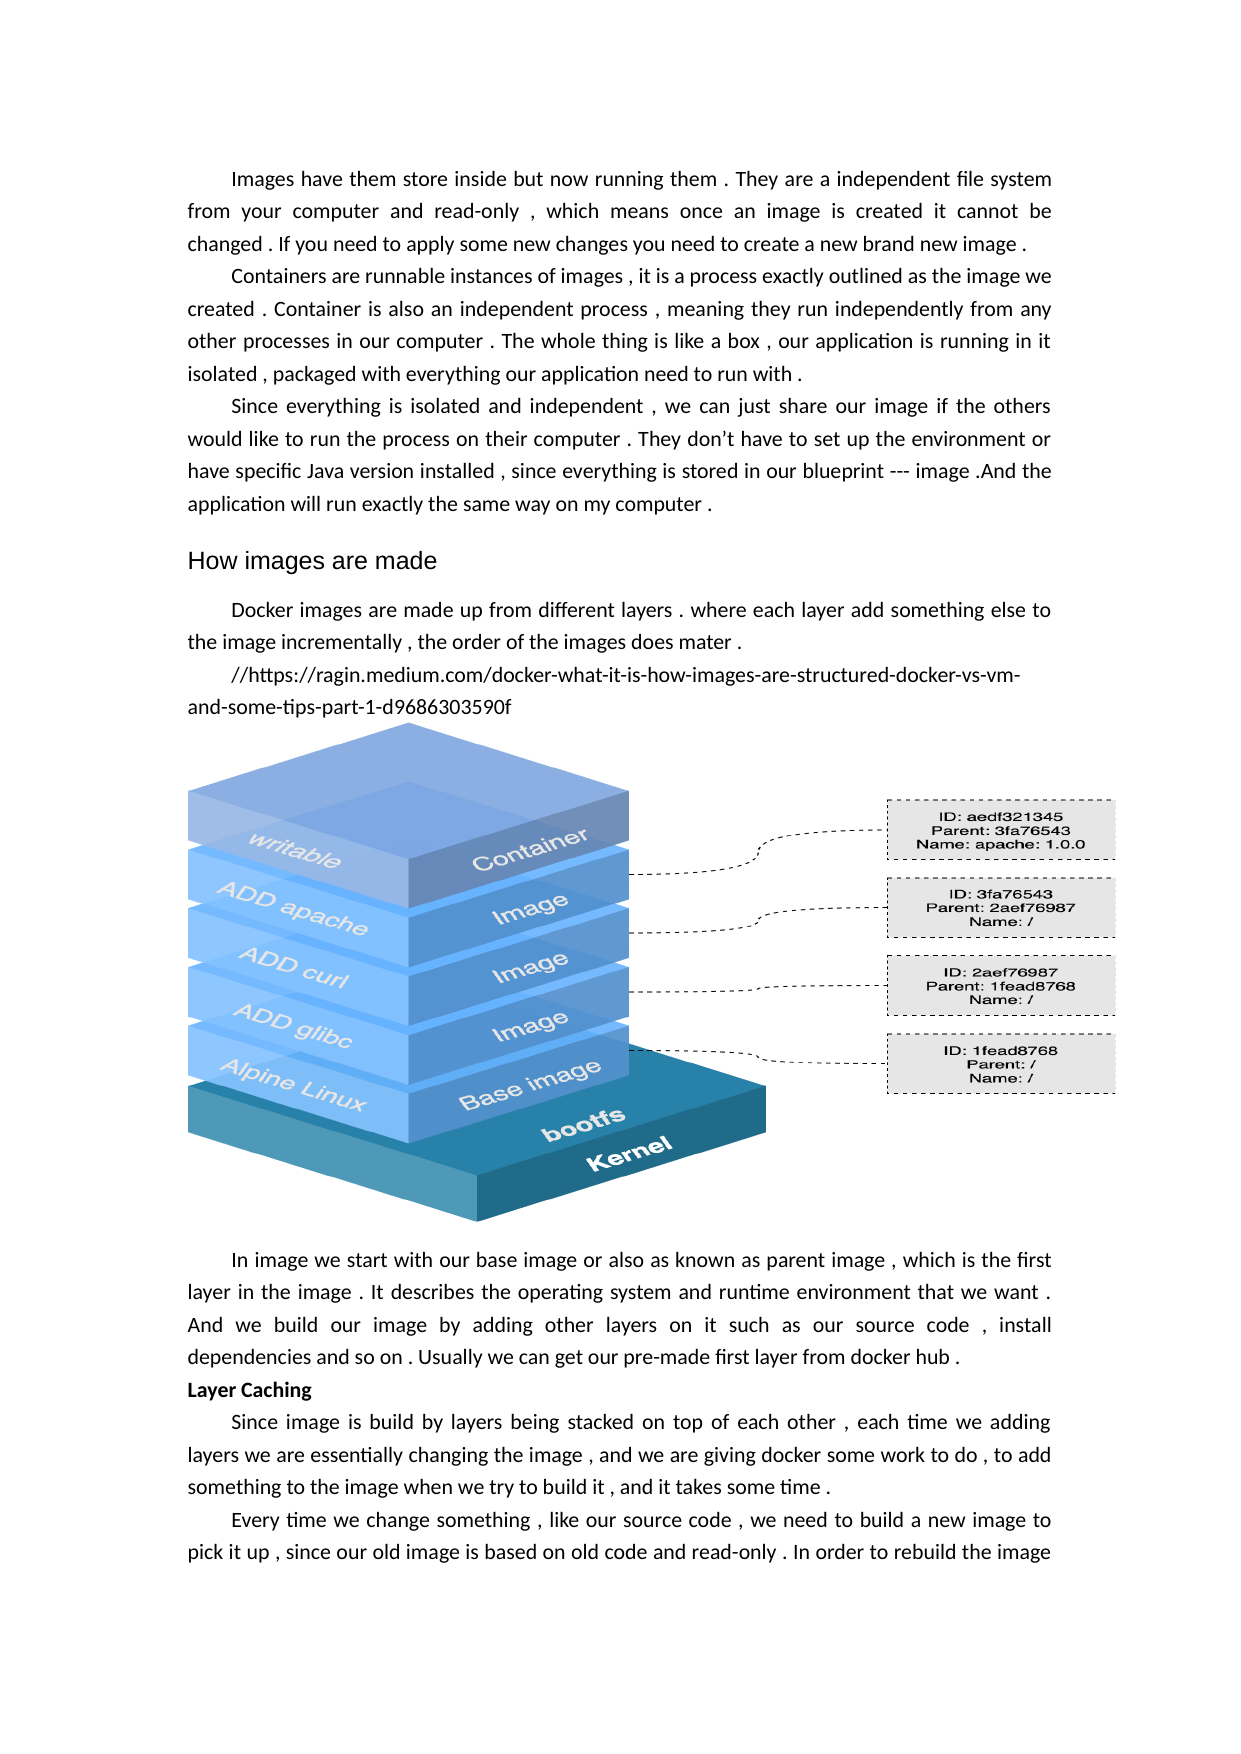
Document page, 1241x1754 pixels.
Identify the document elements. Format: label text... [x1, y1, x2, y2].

text Docker images are made up from different layers . where each layer add something else to the image incrementally , the order of the images does mater . [187, 593, 1053, 658]
text In image we start with our base image or also as known as parent image , which is the first layer in the image . It describes the operating system and runtime environment that we want . And we build our image by adding other layers on it such as our source code , install dependencies and so on . Usually we can get our pre-made first layer from docker hub . [187, 1243, 1053, 1373]
picture [187, 722, 1116, 1222]
text Layer Caching [187, 1373, 1053, 1405]
text Containers are runnable instances of images , it is a process exactly outlined as the image we created . Container is also an independent process , meaning they run independently from any other processes in our computer . The whole thing is like a box , our application is running in it isolated , packaged with everything our application need to run with . [187, 259, 1053, 389]
text Since image is build by layers being stacked on top of each other , each time we adding layers we are essentially changing the image , and we are giving docker some work to do , to add something to the image when we try to build it , and it takes some time . [187, 1405, 1053, 1503]
subtitle How images are made [187, 544, 1053, 577]
text Images have them store inside but now running them . They are a independent file system from your computer and read-only , which means once an image is created it cannot be changed . If you need to apply some new changes you need to create a new brand new image . [187, 162, 1053, 259]
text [187, 1503, 1053, 1568]
text //https://ragin.medium.com/docker-what-it-is-how-images-are-structured-docker-vs-vm-and-some-tips-part-1-d9686303590f [187, 658, 1053, 722]
text Since everything is isolated and independent , we can just share our image if the others would like to run the process on their computer . They don’t have to set up the environment or have specific Java version installed , since everything is stored in our blueprint --- image .And the application will run exactly the same way on my computer . [187, 389, 1053, 519]
